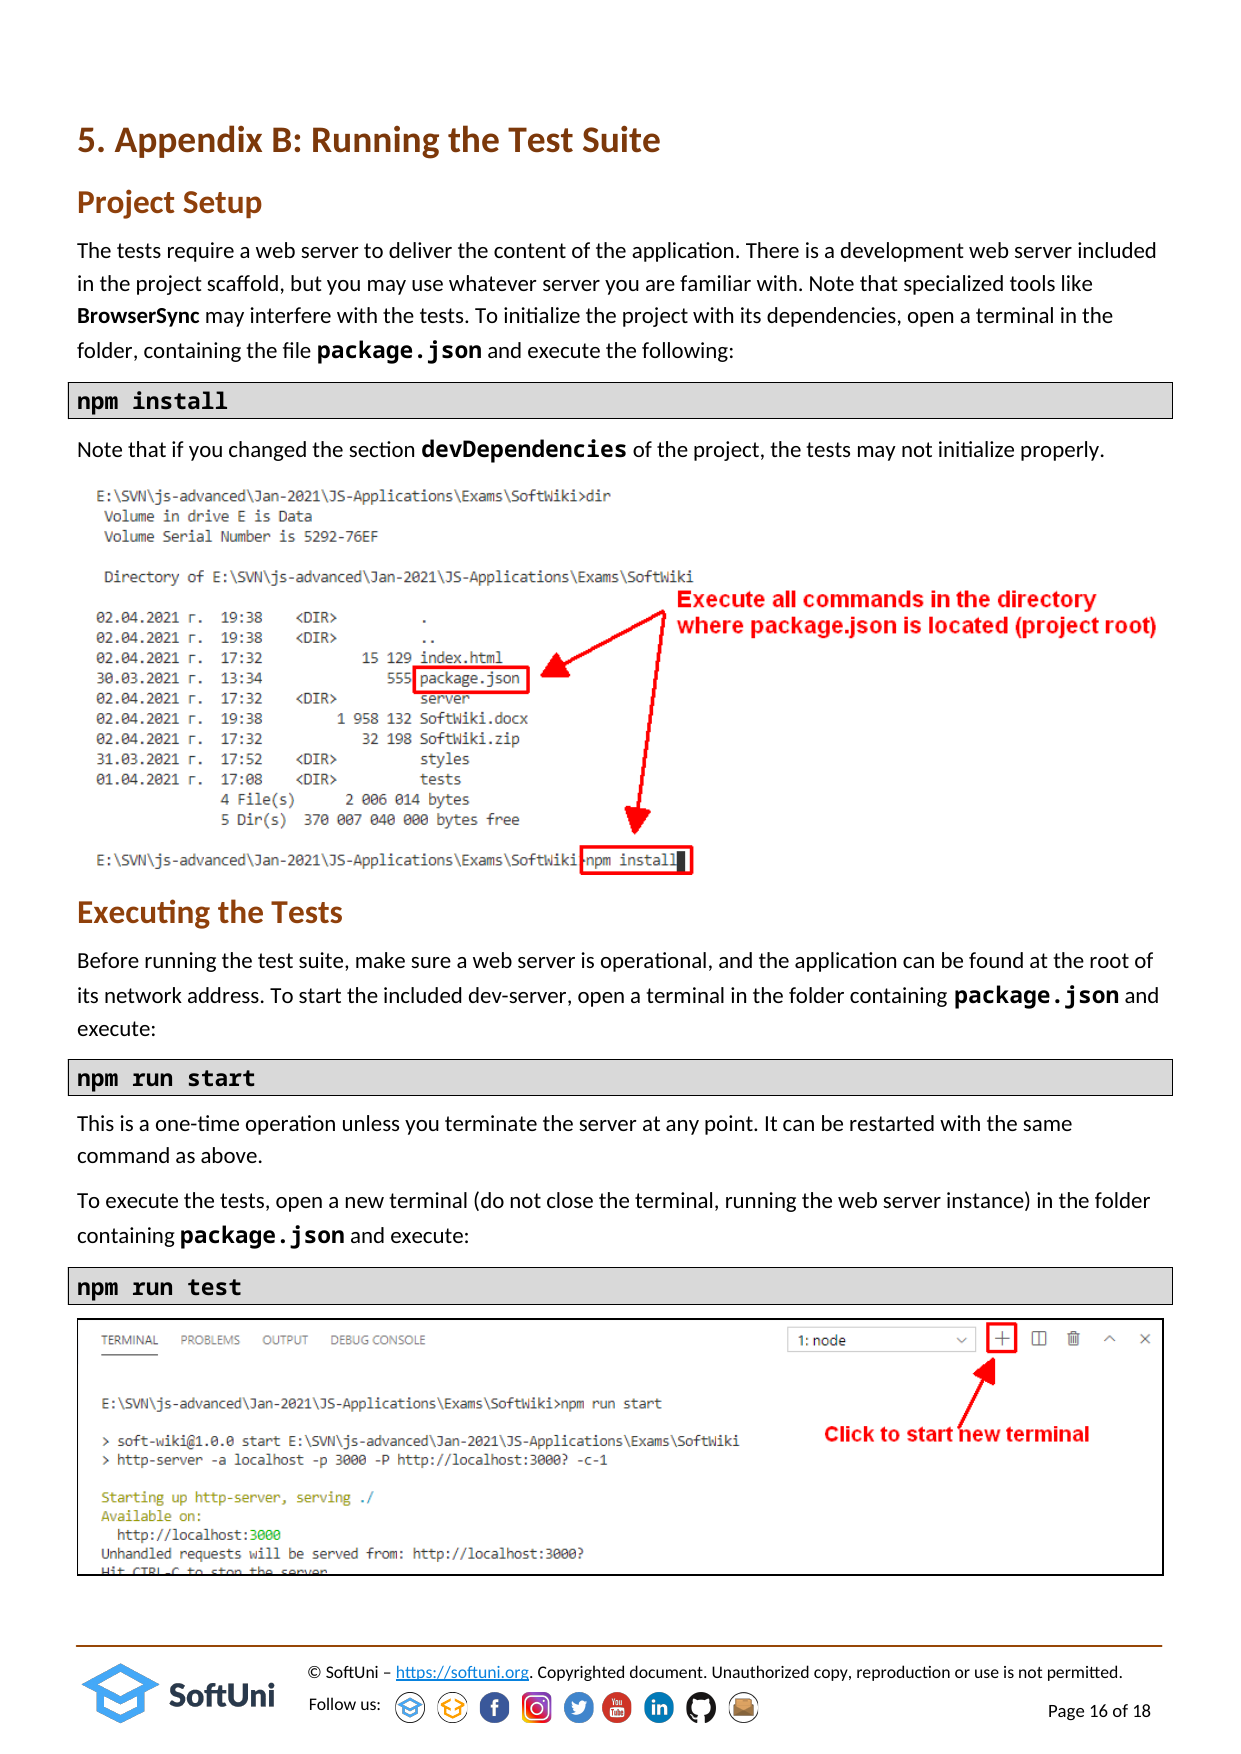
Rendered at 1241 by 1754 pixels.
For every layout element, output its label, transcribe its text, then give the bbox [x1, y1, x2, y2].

text npm install [69, 383, 1172, 418]
text Before running the test suite, make sure a web server is operational, and the application can be found at the root of its network address. To start the included dev-server, open a terminal in the folder containing package.json and execute: [77, 946, 1163, 1042]
subtitle Appendix B: Running the Test Suite [77, 116, 1163, 162]
picture [564, 1692, 594, 1723]
text This is a one-time operation unless you terminate the server at any point. It can be restarted with the same command as above. [77, 1109, 1163, 1169]
picture [437, 1692, 468, 1723]
text To execute the tests, open a new terminal (do not close the terminal, running the web server instance) in the folder containing package.json and execute: [77, 1186, 1163, 1250]
text The tests require a web server to deliver the content of the application. There is a development web server included in the project scaffold, but you may use whatever server you are familiar with. Note that specialized tools like BrowserSync may interfere with the tests. To initialize the project with its dependencies, open a terminal in the folder, containing the file package.json and execute the following: [77, 237, 1163, 365]
text npm run start [69, 1060, 1172, 1095]
picture [658, 1705, 667, 1714]
text npm run test [69, 1268, 1172, 1304]
picture [78, 1320, 1162, 1574]
picture [75, 1658, 281, 1729]
picture [665, 1714, 674, 1723]
subtitle Executing the Tests [77, 891, 1163, 932]
picture [479, 1692, 510, 1723]
picture [76, 481, 1164, 875]
subtitle Project Setup [77, 181, 1163, 222]
picture [644, 1714, 653, 1723]
picture [665, 1692, 674, 1701]
picture [395, 1692, 425, 1723]
picture [686, 1692, 716, 1723]
picture [522, 1692, 552, 1723]
picture [728, 1692, 759, 1723]
picture [602, 1692, 632, 1723]
text Note that if you changed the section devDependencies of the project, the tests may not initialize properly. [77, 433, 1163, 464]
picture [644, 1692, 653, 1701]
